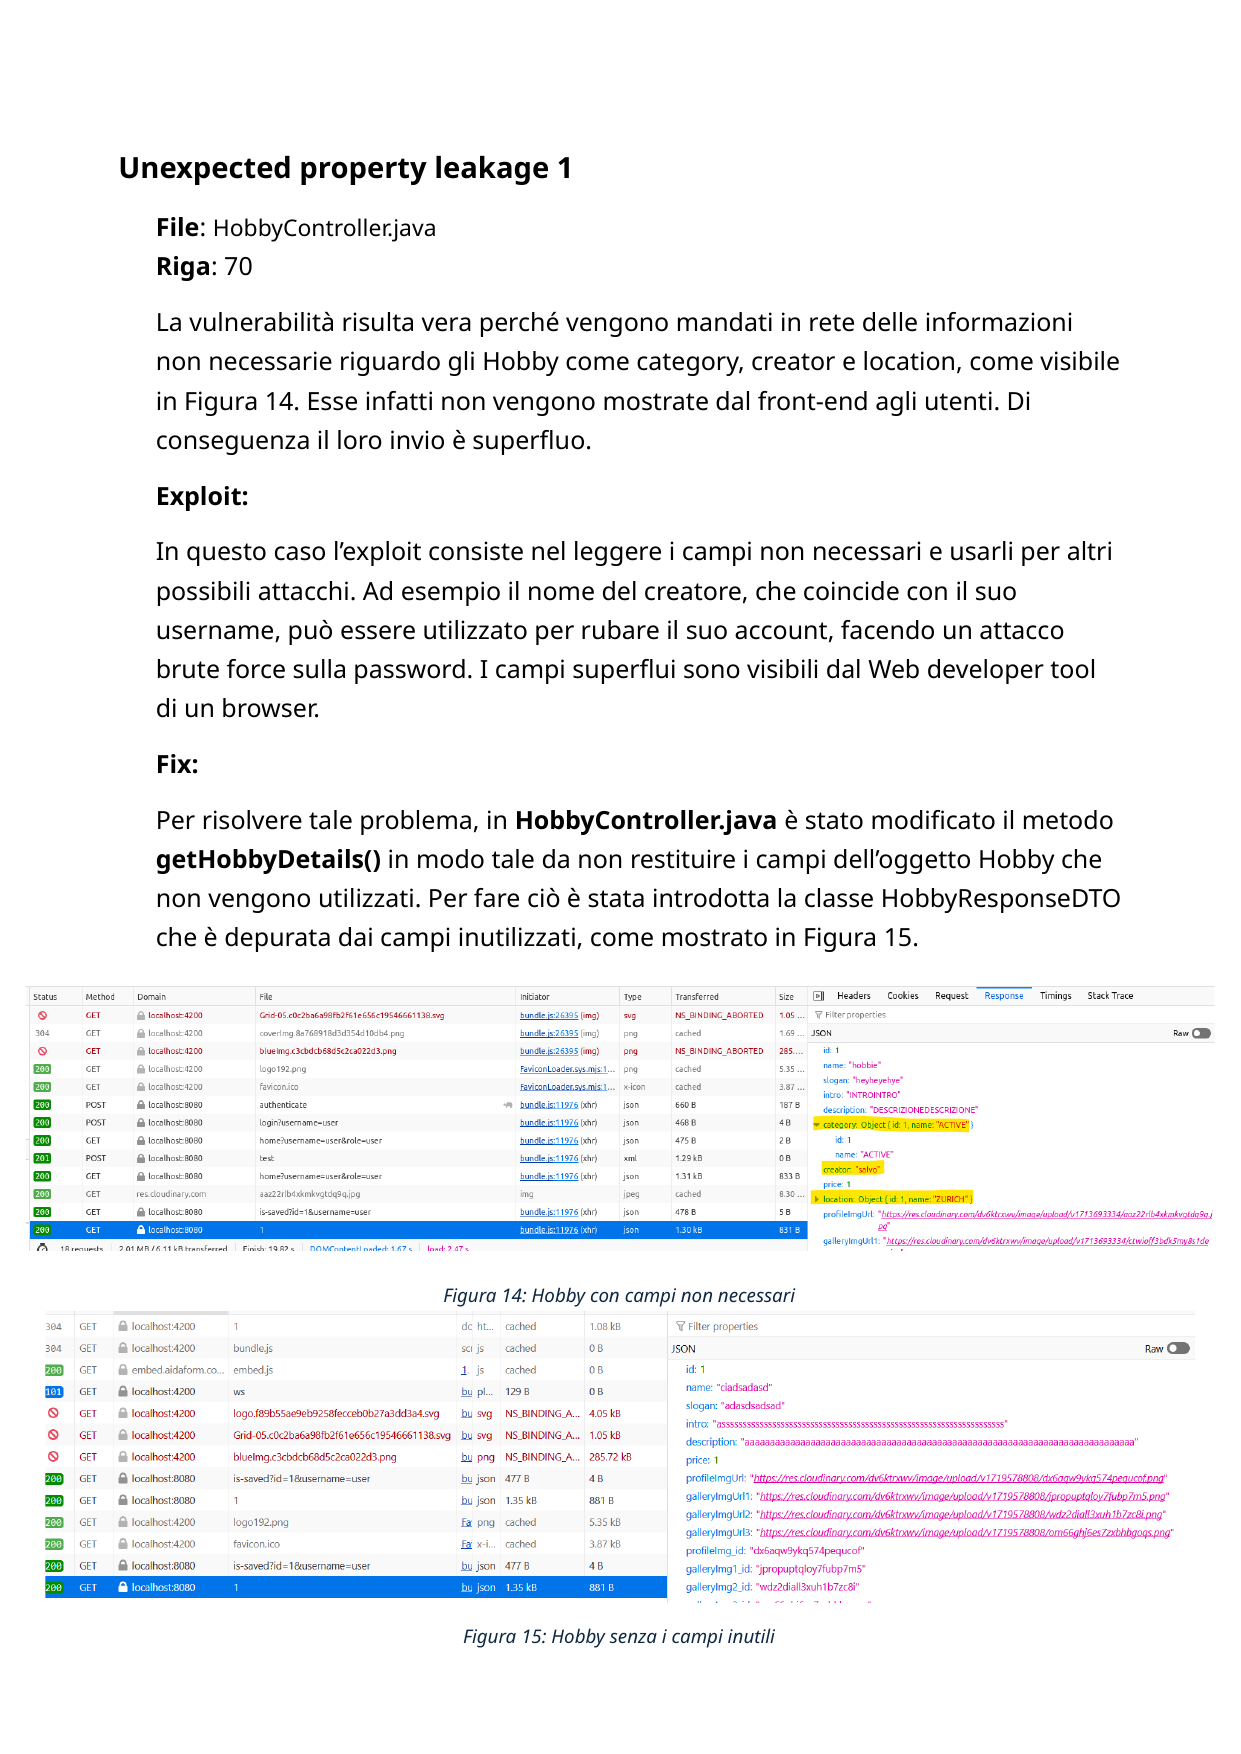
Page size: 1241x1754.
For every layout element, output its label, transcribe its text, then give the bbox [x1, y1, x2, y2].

picture [25, 983, 1215, 1251]
text Exploit: [156, 478, 1122, 512]
list Riga: 70 [156, 249, 1122, 283]
picture [45, 1311, 1195, 1603]
list File: HobbyController.java [156, 210, 1122, 244]
text Fix: [156, 747, 1122, 781]
text In questo caso l’exploit consiste nel leggere i campi non necessari e usarli per altri possibili attacchi. Ad esempio il nome del creatore, che coincide con il suo username, può essere utilizzato per rubare il suo account, facendo un attacco brute force sulla password. I campi superflui sono visibili dal Web developer tool di un browser. [156, 534, 1122, 725]
text Per risolvere tale problema, in HobbyController.java è stato modificato il metodo getHobbyDetails() in modo tale da non restituire i campi dell’oggetto Hobby che non vengono utilizzati. Per fare ciò è stata introdotta la classe HobbyResponseDTO che è depurata dai campi inutilizzati, come mostrato in Figura 15. [156, 802, 1122, 954]
text Unexpected property leakage 1 [118, 148, 1122, 187]
text La vulnerabilità risulta vera perché vengono mandati in rete delle informazioni non necessarie riguardo gli Hobby come category, creator e location, come visibile in Figura 14. Esse infatti non vengono mostrate dal front-end agli utenti. Di conseguenza il loro invio è superfluo. [156, 305, 1122, 456]
